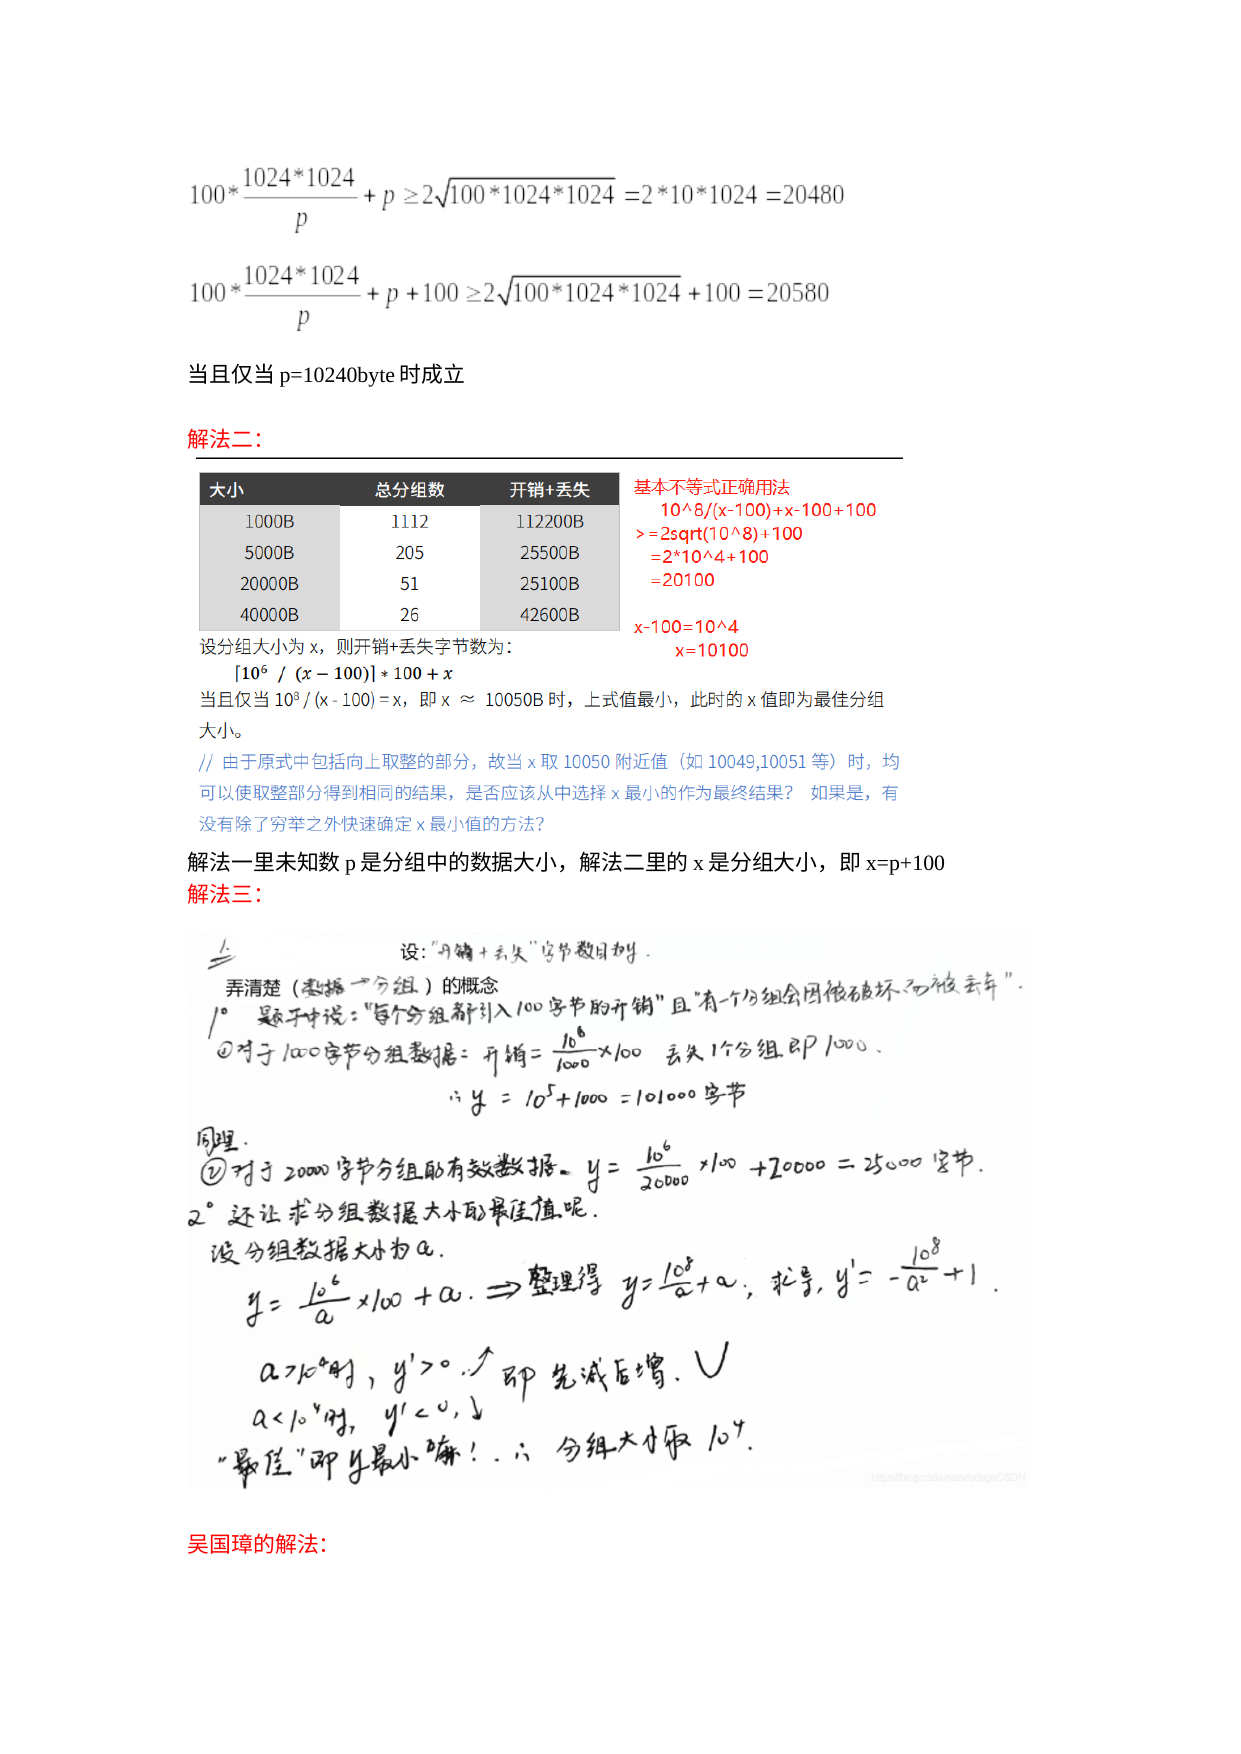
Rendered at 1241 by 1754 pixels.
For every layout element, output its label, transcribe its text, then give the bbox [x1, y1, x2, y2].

text 吴国璋的解法： [187, 1527, 1053, 1559]
text 解法一里未知数p是分组中的数据大小，解法二里的x是分组大小，即x=p+100 [187, 844, 1053, 877]
picture [187, 454, 914, 843]
picture [187, 909, 1053, 1516]
text 解法二： [187, 422, 1053, 454]
text 当且仅当p=10240byte时成立 [187, 357, 1053, 389]
text 解法三： [187, 877, 1053, 909]
